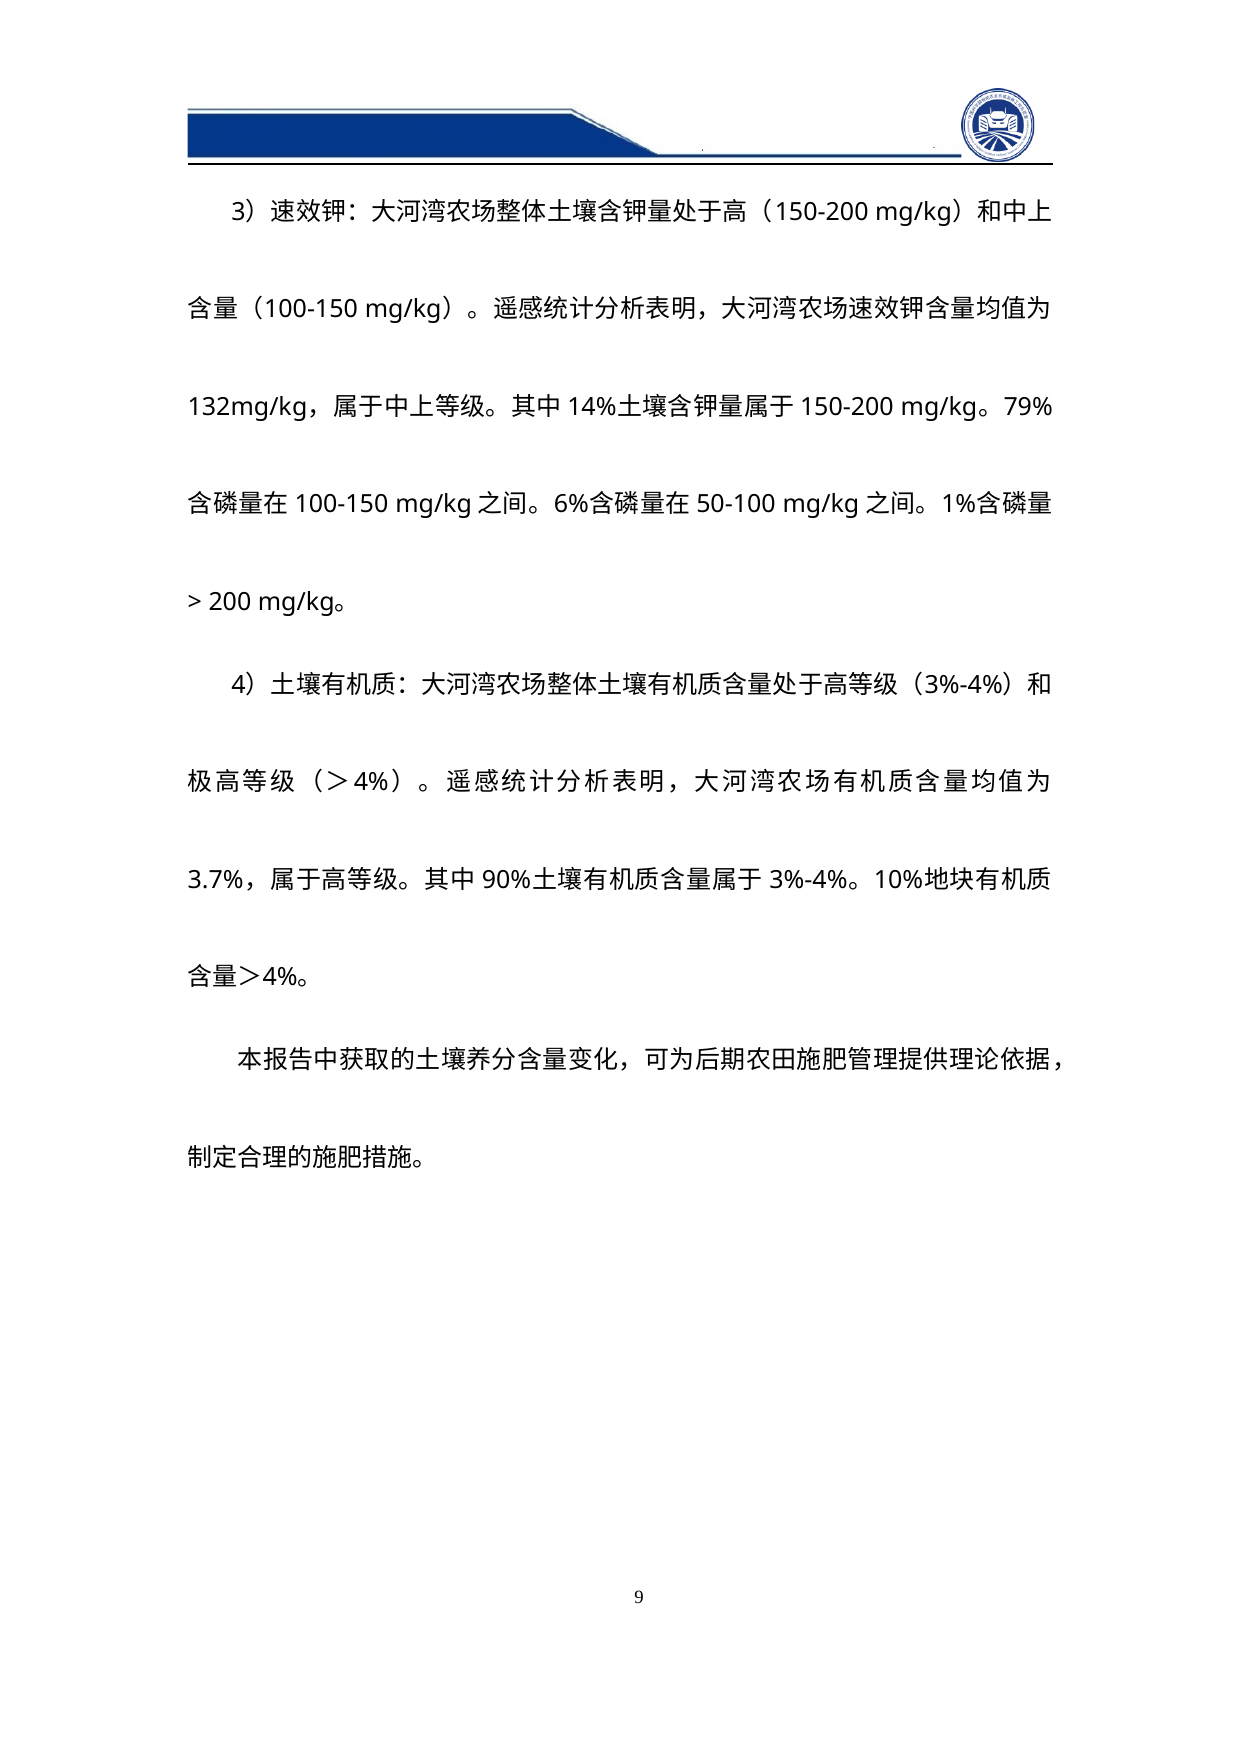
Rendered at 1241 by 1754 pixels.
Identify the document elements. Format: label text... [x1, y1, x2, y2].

text 3）速效钾：大河湾农场整体土壤含钾量处于高（150-200 mg/kg）和中上含量（100-150 mg/kg）。遥感统计分析表明，大河湾农场速效钾含量均值为132mg/kg，属于中上等级。其中14%土壤含钾量属于150-200 mg/kg。79%含磷量在100-150 mg/kg之间。6%含磷量在50-100 mg/kg之间。1%含磷量 > 200 mg/kg。 [187, 177, 1053, 632]
text 本报告中获取的土壤养分含量变化，可为后期农田施肥管理提供理论依据，制定合理的施肥措施。 [187, 1025, 1053, 1188]
text 4）土壤有机质：大河湾农场整体土壤有机质含量处于高等级（3%-4%）和极高等级（＞4%）。遥感统计分析表明，大河湾农场有机质含量均值为3.7%，属于高等级。其中90%土壤有机质含量属于3%-4%。10%地块有机质含量＞4%。 [187, 650, 1053, 1007]
picture [187, 88, 1035, 162]
